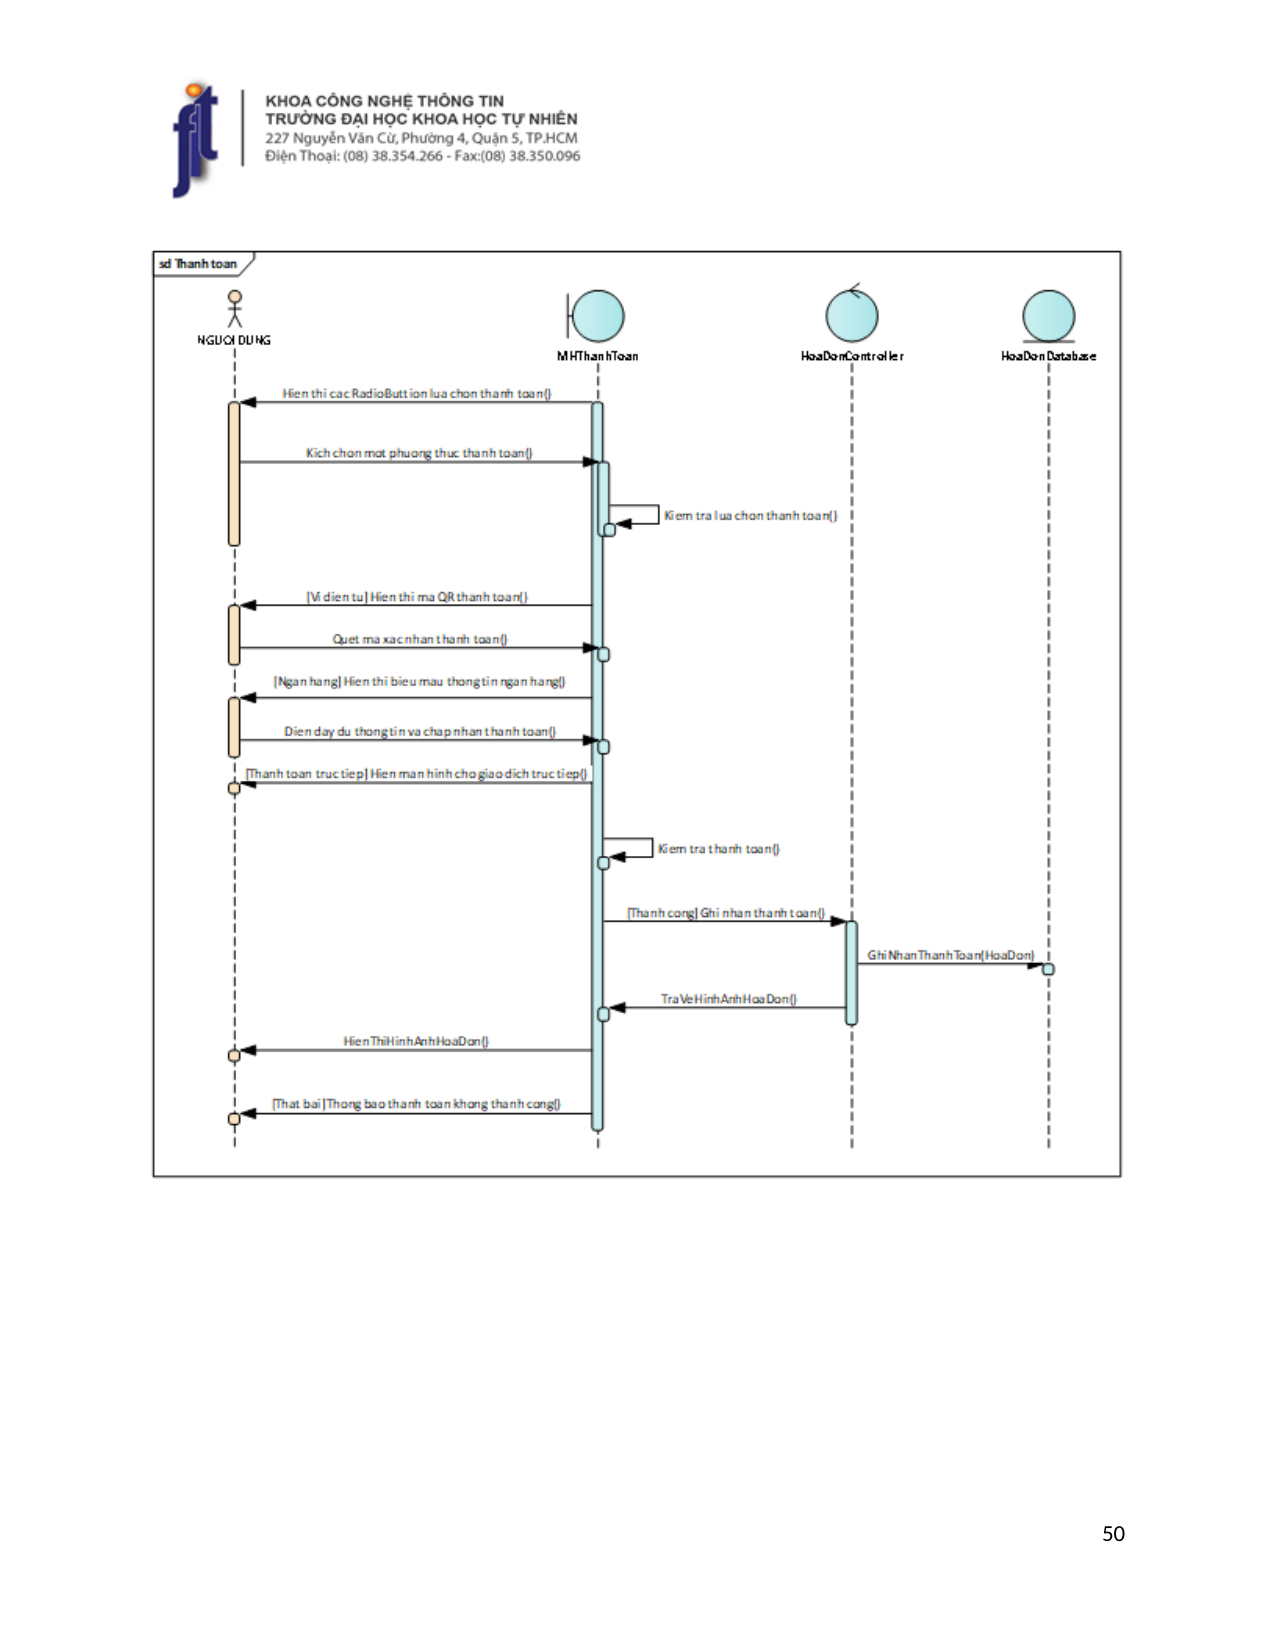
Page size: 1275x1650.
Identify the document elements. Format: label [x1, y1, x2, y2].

picture [150, 248, 1125, 1182]
picture [150, 75, 613, 221]
